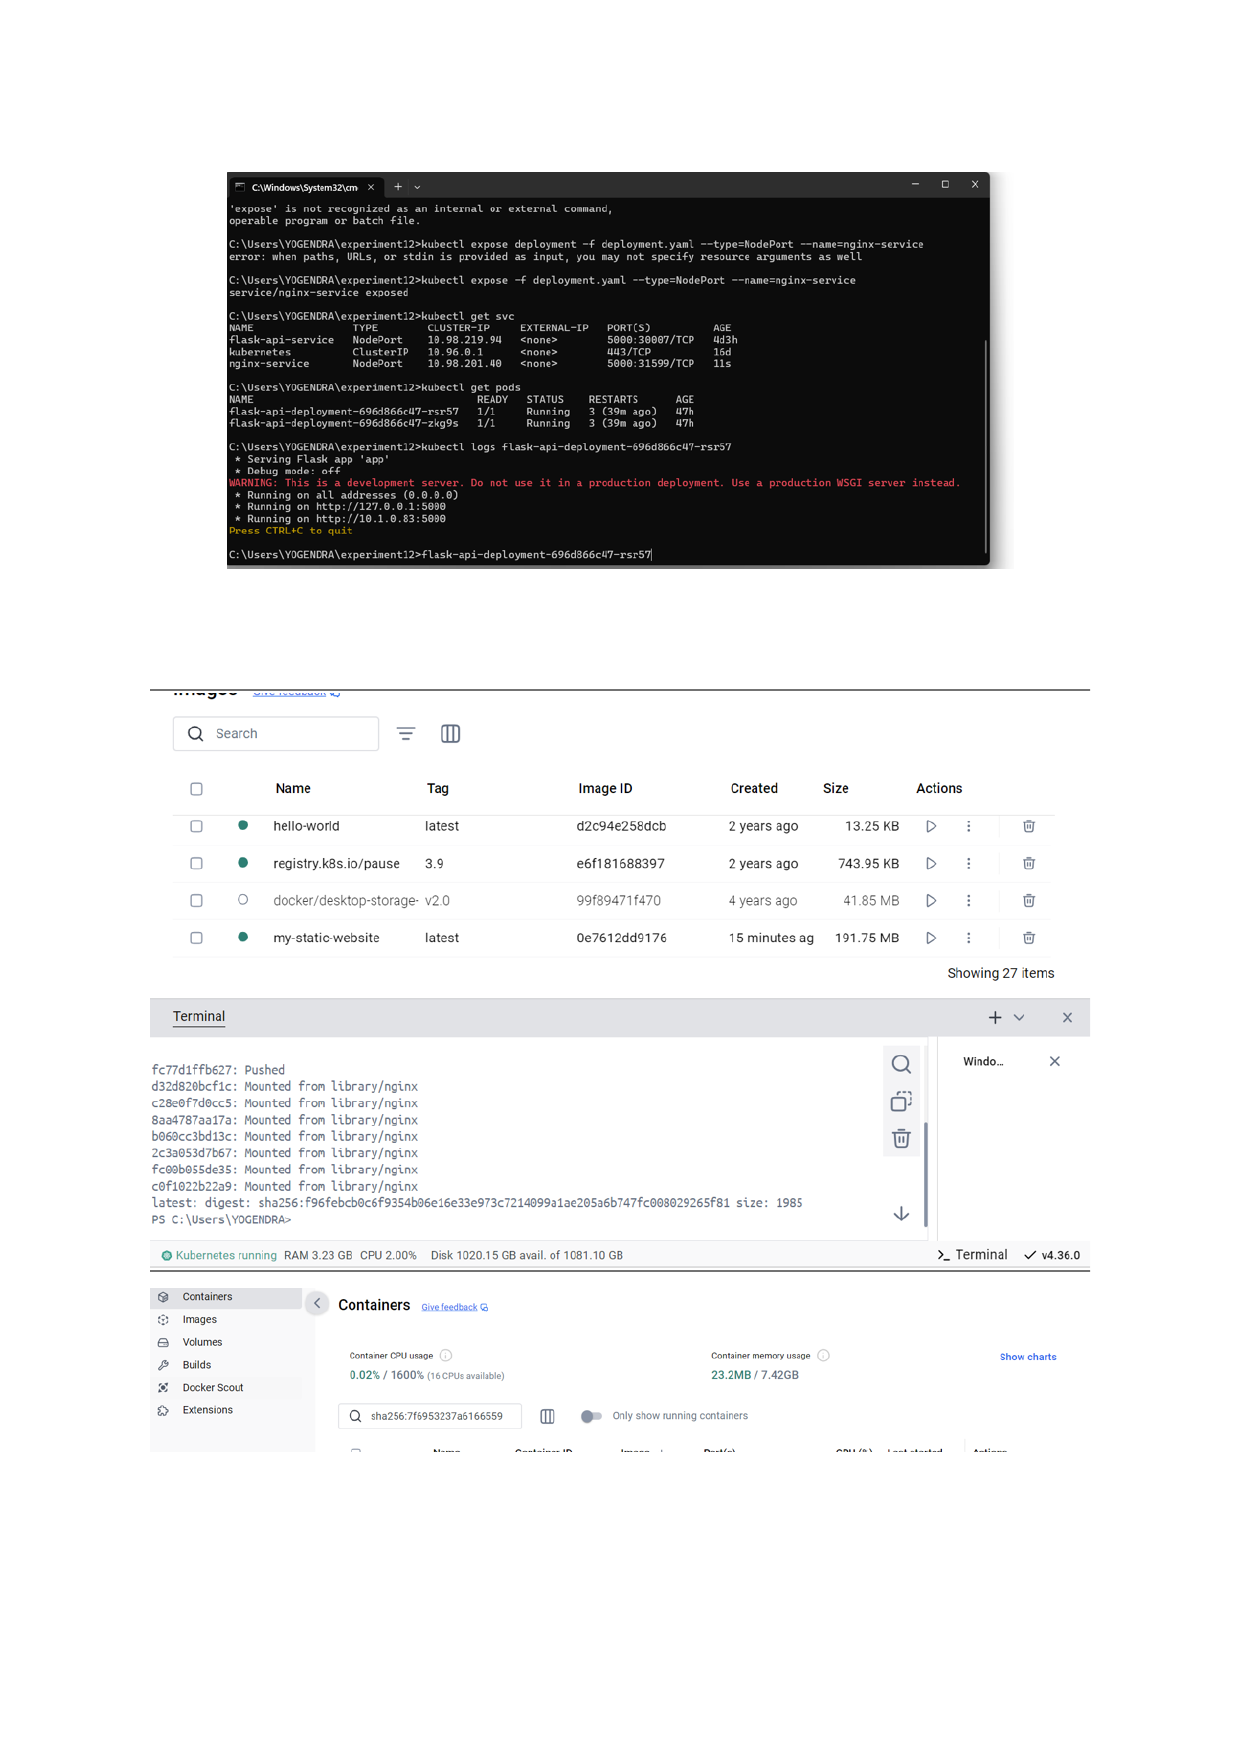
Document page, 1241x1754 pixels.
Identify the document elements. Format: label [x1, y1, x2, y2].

picture [150, 683, 1091, 1452]
picture [150, 150, 1091, 680]
